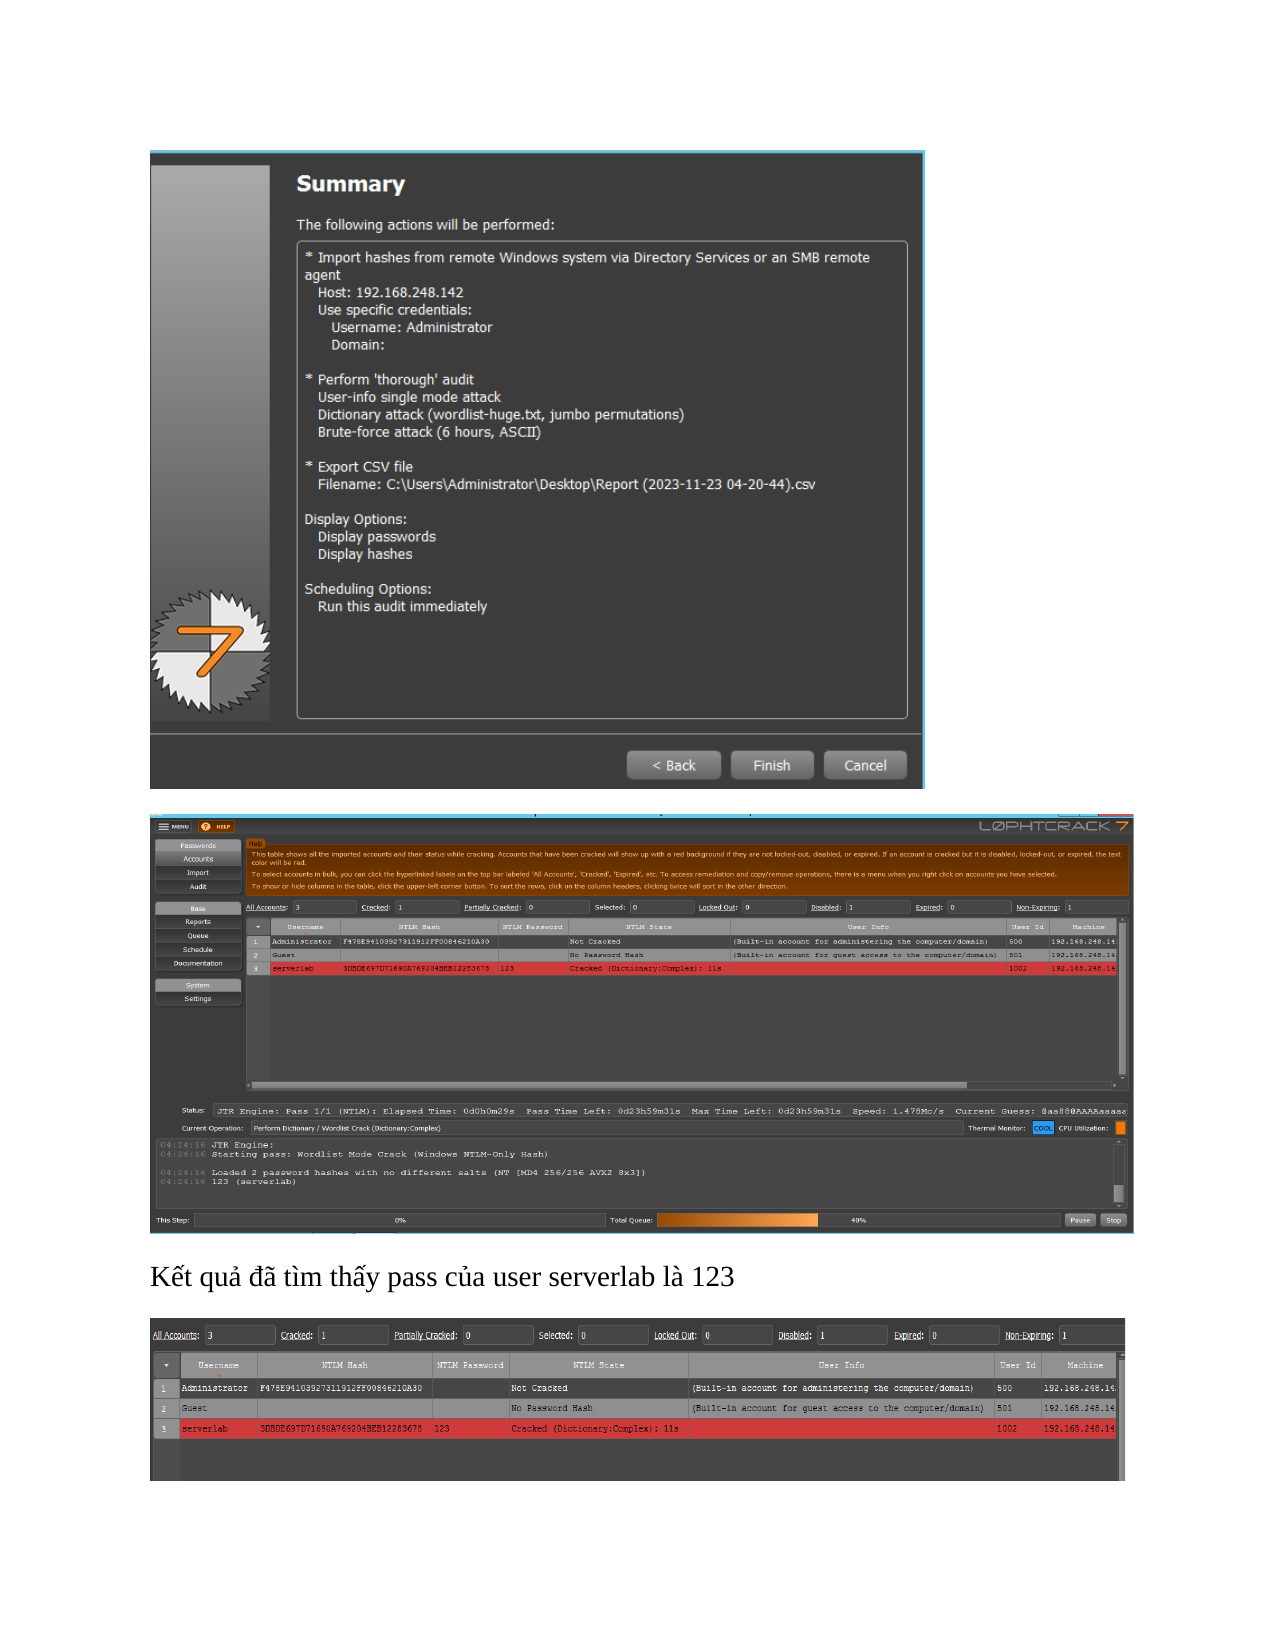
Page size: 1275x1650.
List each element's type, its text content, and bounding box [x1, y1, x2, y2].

text Kết quả đã tìm thấy pass của user serverlab là 123 [150, 1259, 1125, 1293]
picture [150, 150, 926, 789]
picture [150, 814, 1134, 1234]
picture [150, 1318, 1125, 1481]
